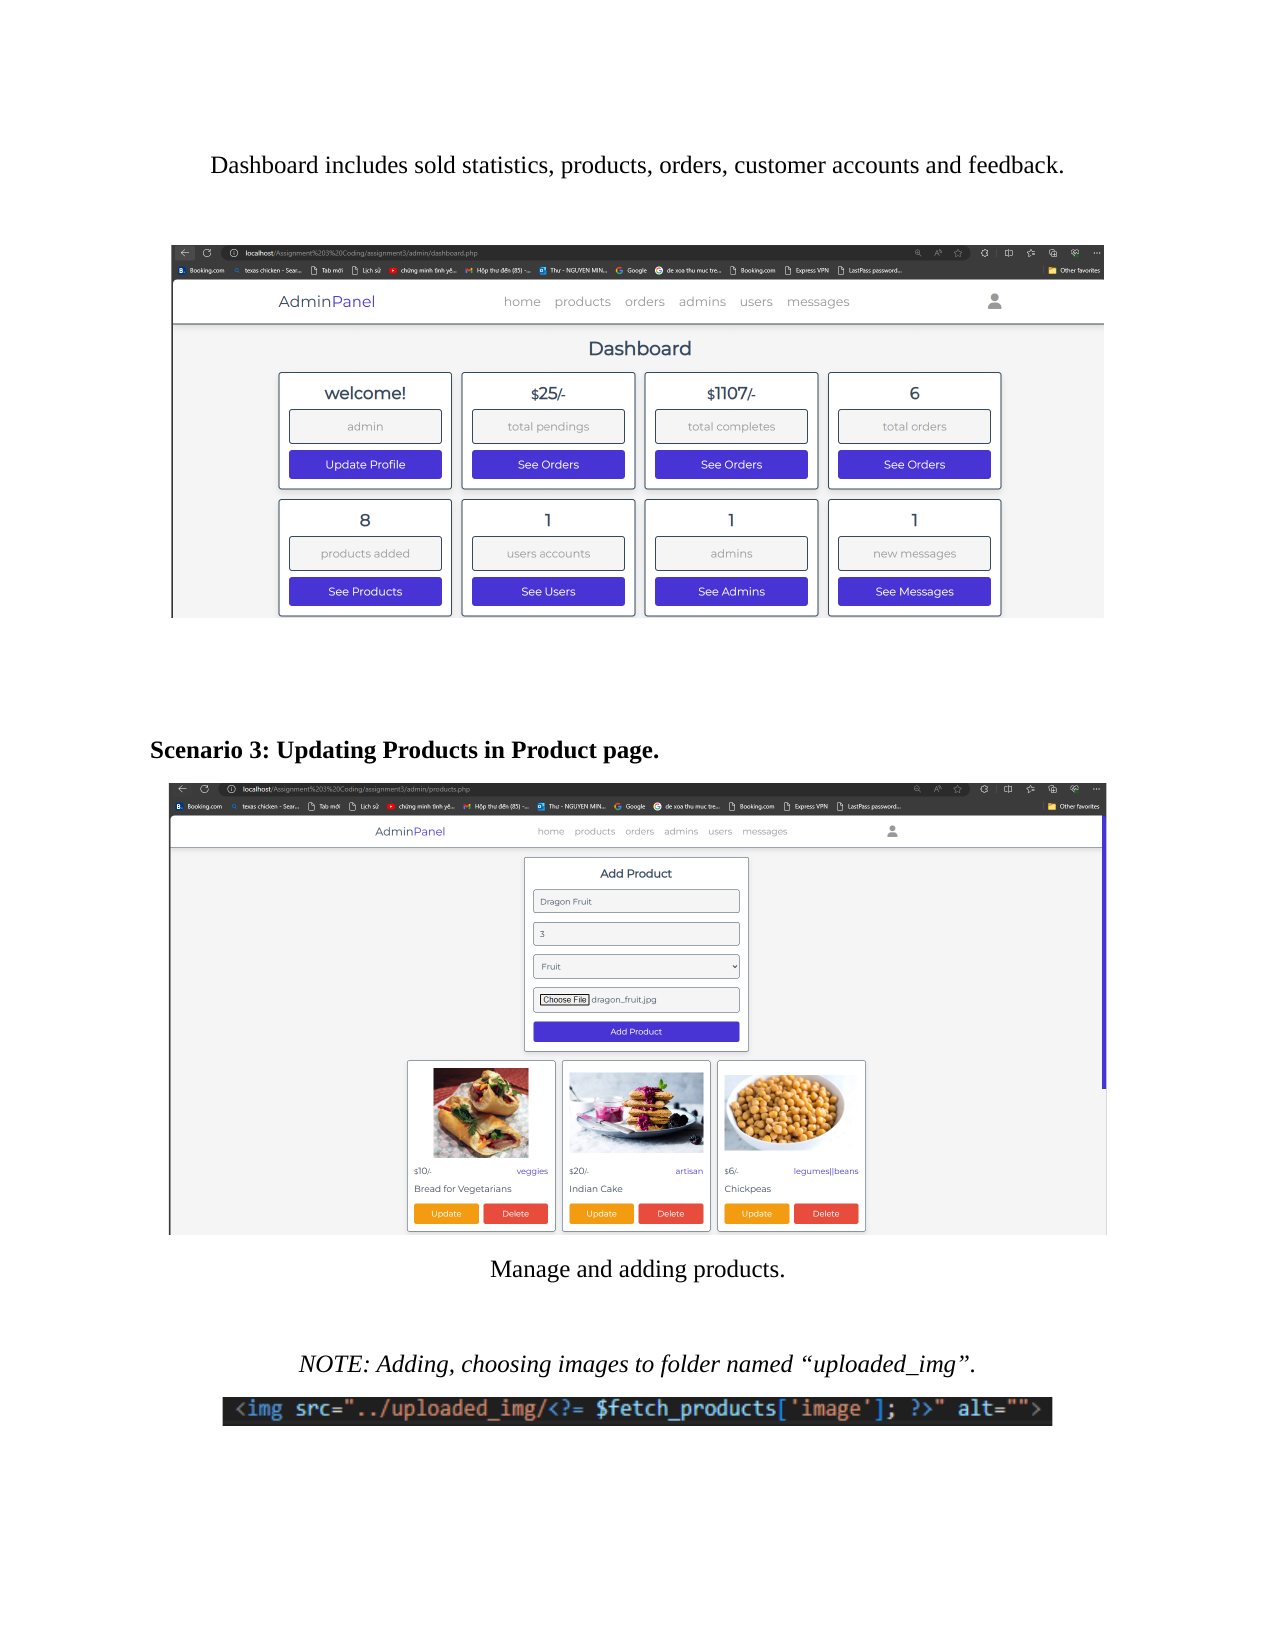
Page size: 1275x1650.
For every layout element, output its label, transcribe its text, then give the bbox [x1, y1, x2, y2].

text Manage and adding products. [150, 1254, 1125, 1283]
picture [171, 245, 1104, 618]
picture [168, 783, 1107, 1235]
picture [222, 1397, 1053, 1426]
text Dashboard includes sold statistics, products, orders, customer accounts and feedback. [150, 150, 1125, 179]
text NOTE: Adding, choosing images to folder named “uploaded_img”. [150, 1349, 1125, 1378]
text Scenario 3: Updating Products in Product page. [150, 736, 1125, 764]
